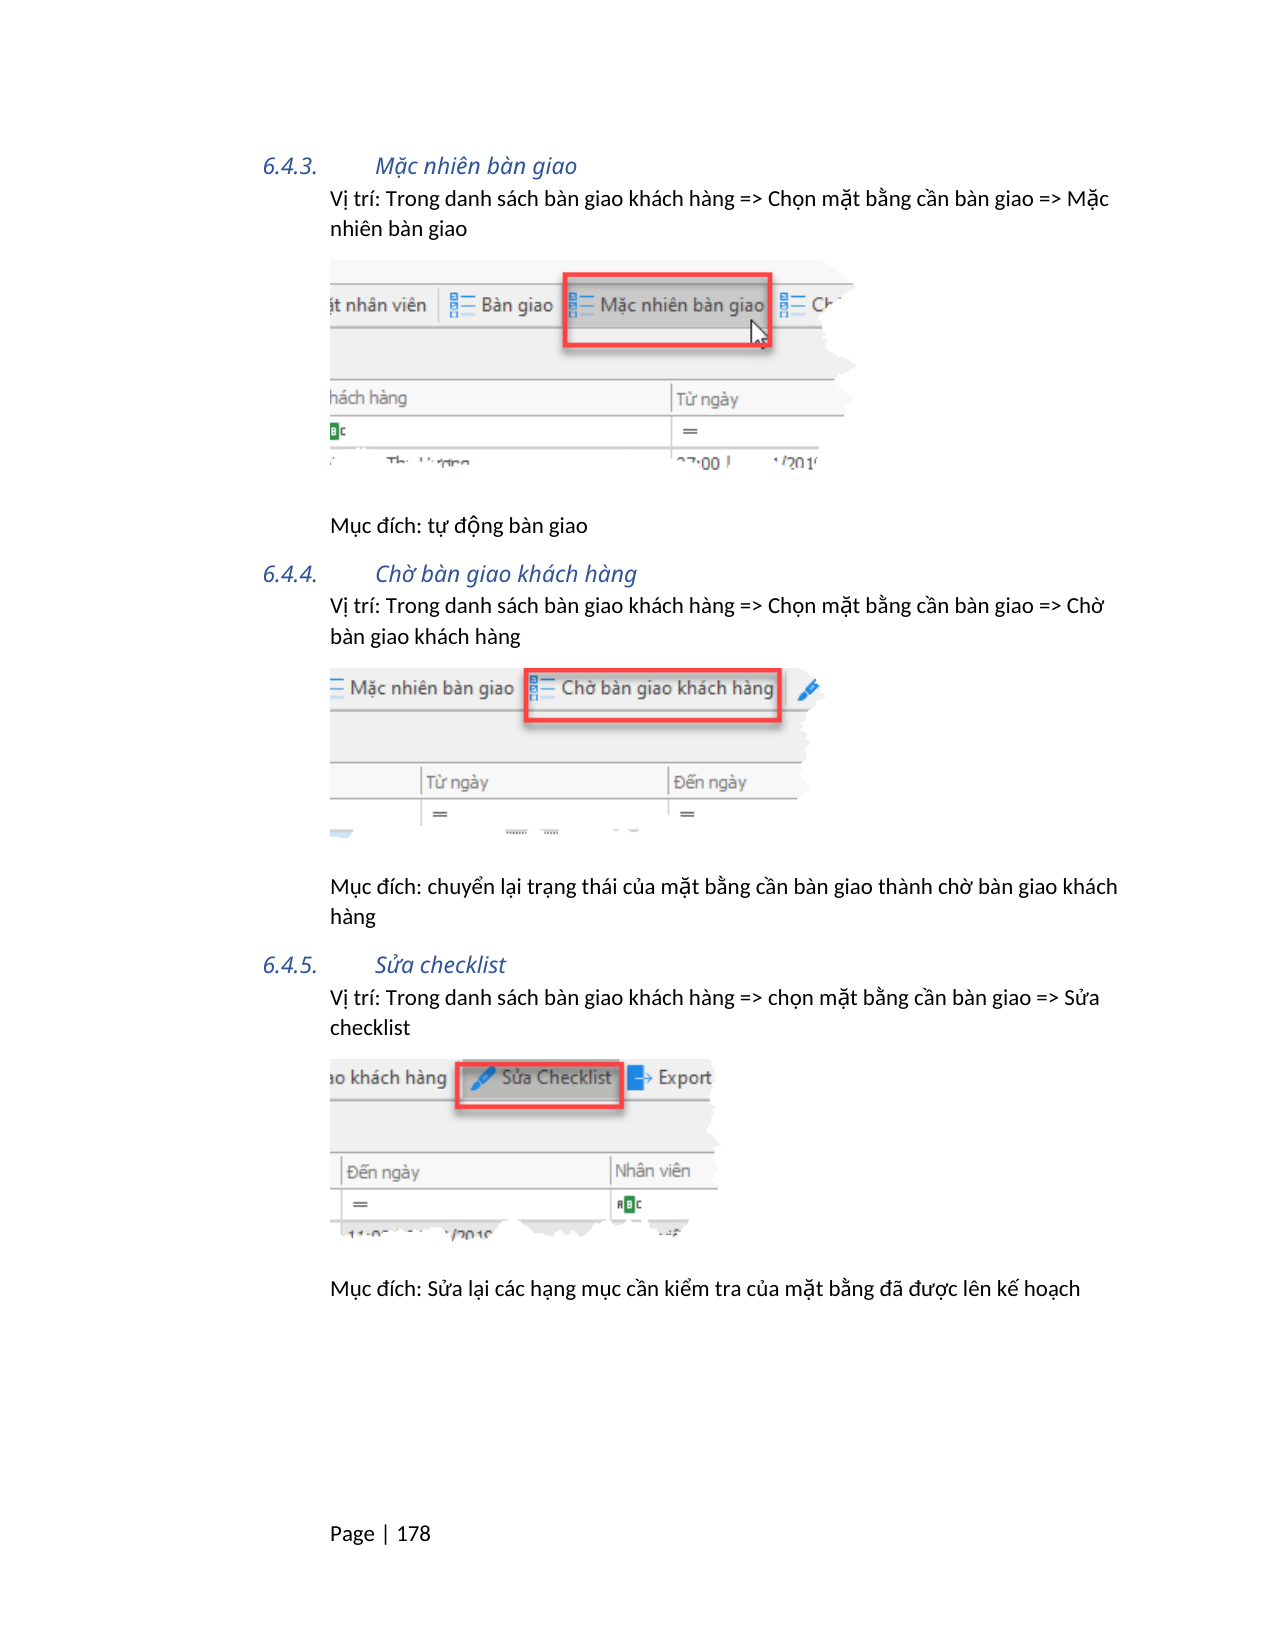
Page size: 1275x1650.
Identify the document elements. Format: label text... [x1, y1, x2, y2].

text Mục đích: Sửa lại các hạng mục cần kiểm tra của mặt bằng đã được lên kế hoạch [330, 1274, 1125, 1302]
text Mục đích: tự động bàn giao [330, 511, 1125, 539]
subtitle Sửa checklist [262, 949, 1125, 980]
text Vị trí: Trong danh sách bàn giao khách hàng => Chọn mặt bằng cần bàn giao => Chờ bàn giao khách hàng [330, 592, 1125, 650]
picture [330, 1059, 748, 1256]
picture [330, 260, 868, 492]
text Mục đích: chuyển lại trạng thái của mặt bằng cần bàn giao thành chờ bàn giao khách hàng [330, 872, 1125, 930]
picture [330, 668, 840, 853]
subtitle Chờ bàn giao khách hàng [262, 558, 1125, 589]
text Vị trí: Trong danh sách bàn giao khách hàng => chọn mặt bằng cần bàn giao => Sửa checklist [330, 983, 1125, 1041]
text Vị trí: Trong danh sách bàn giao khách hàng => Chọn mặt bằng cần bàn giao => Mặc nhiên bàn giao [330, 184, 1125, 242]
subtitle Mặc nhiên bàn giao [262, 150, 1125, 181]
